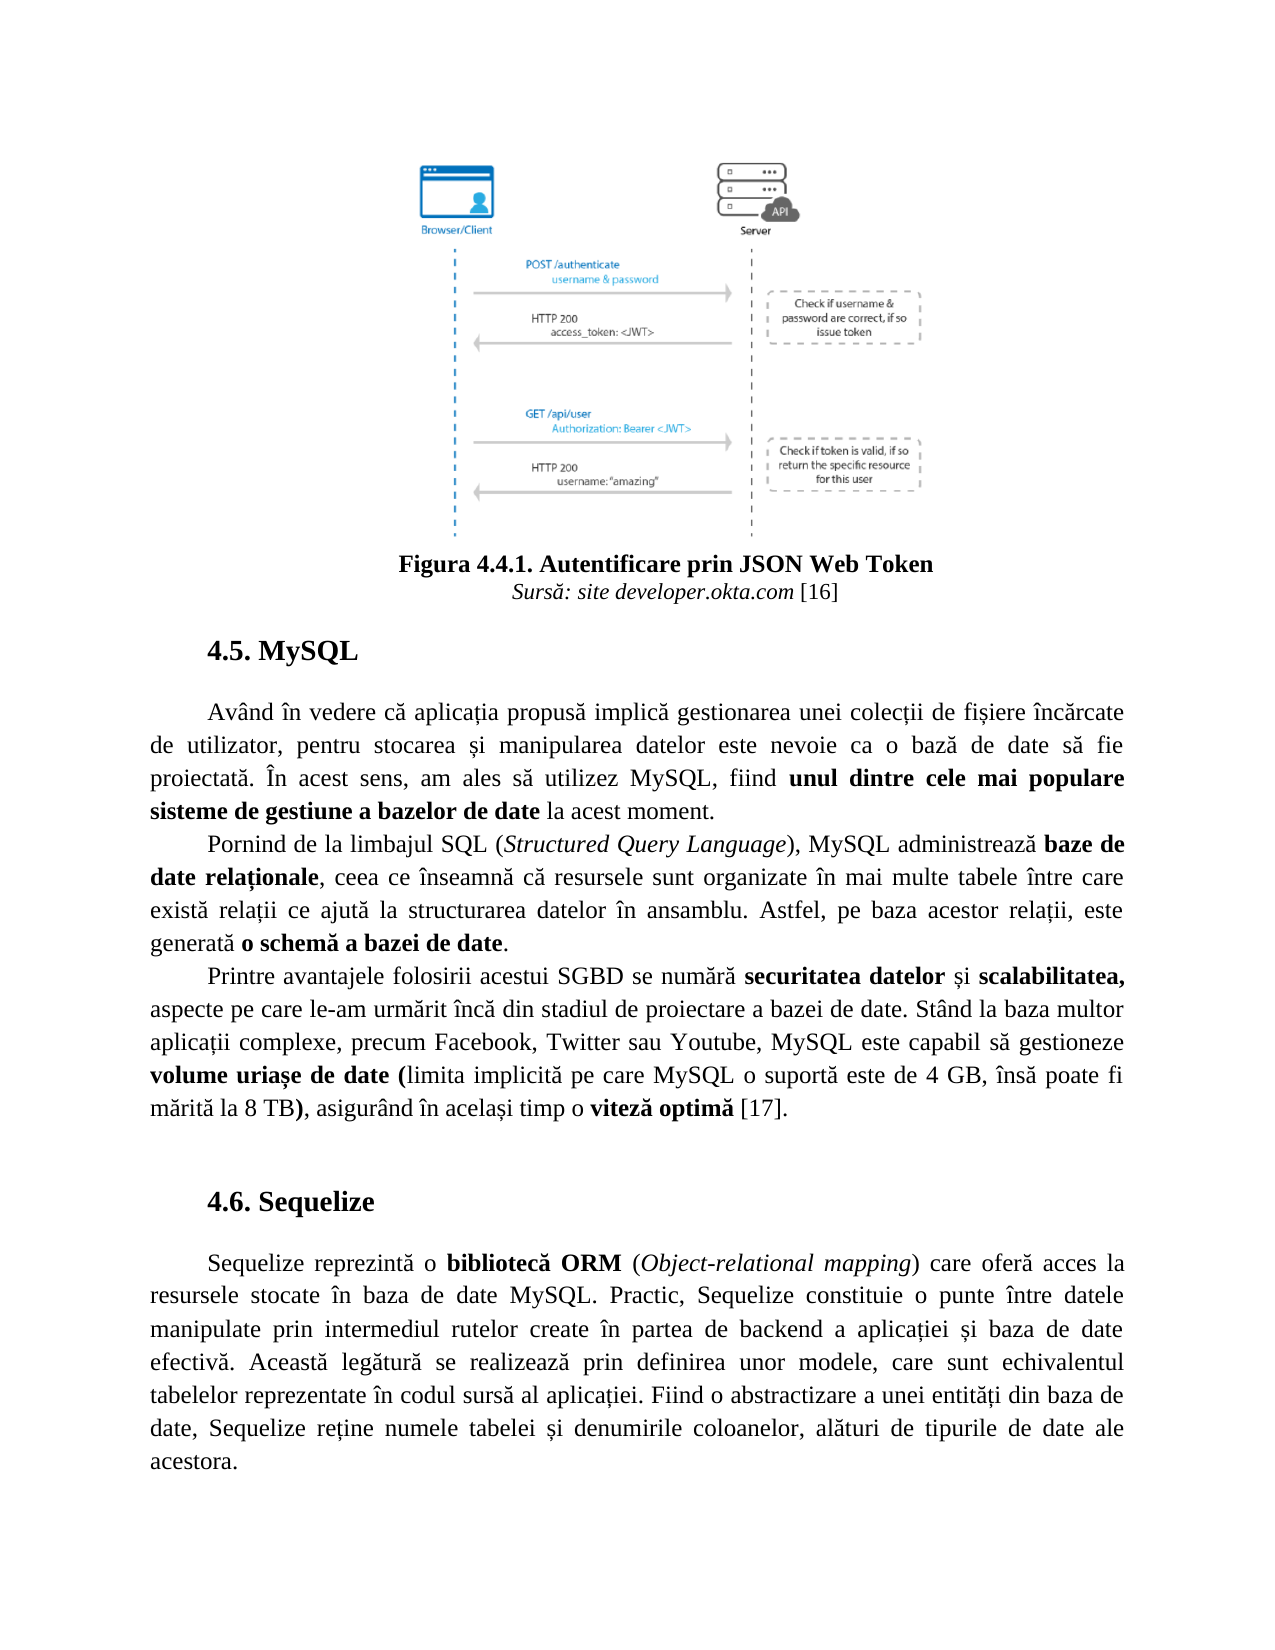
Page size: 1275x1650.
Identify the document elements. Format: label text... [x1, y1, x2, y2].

text Pornind de la limbajul SQL (Structured Query Language), MySQL administrează baze de date relaționale, ceea ce înseamnă că resursele sunt organizate în mai multe tabele între care există relații ce ajută la structurarea datelor în ansamblu. Astfel, pe baza acestor relații, este generată o schemă a bazei de date. [150, 829, 1125, 957]
text Sequelize reprezintă o bibliotecă ORM (Object-relational mapping) care oferă acces la resursele stocate în baza de date MySQL. Practic, Sequelize constituie o punte între datele manipulate prin intermediul rutelor create în partea de backend a aplicației și baza de date efectivă. Această legătură se realizează prin definirea unor modele, care sunt echivalentul tabelelor reprezentate în codul sursă al aplicației. Fiind o abstractizare a unei entități din baza de date, Sequelize reține numele tabelei și denumirile coloanelor, alături de tipurile de date ale acestora. [150, 1248, 1125, 1474]
text Având în vedere că aplicația propusă implică gestionarea unei colecții de fișiere încărcate de utilizator, pentru stocarea și manipularea datelor este nevoie ca o bază de date să fie proiectată. În acest sens, am ales să utilizez MySQL, fiind unul dintre cele mai populare sisteme de gestiune a bazelor de date la acest moment. [150, 697, 1125, 824]
text Printre avantajele folosirii acestui SGBD se numără securitatea datelor și scalabilitatea, aspecte pe care le-am urmărit încă din stadiul de proiectare a bazei de date. Stând la baza multor aplicații complexe, precum Facebook, Twitter sau Youtube, MySQL este capabil să gestioneze volume uriașe de date (limita implicită pe care MySQL o suportă este de 4 GB, însă poate fi mărită la 8 TB), asigurând în același timp o viteză optimă. [150, 961, 1125, 1122]
subtitle 4.5. MySQL [150, 633, 1125, 667]
picture [390, 150, 960, 545]
text Sursă: site developer.okta.com [225, 578, 1125, 604]
text Figura 4.4.1. Autentificare prin JSON Web Token [150, 549, 1125, 578]
subtitle 4.6. Sequelize [150, 1184, 1125, 1218]
